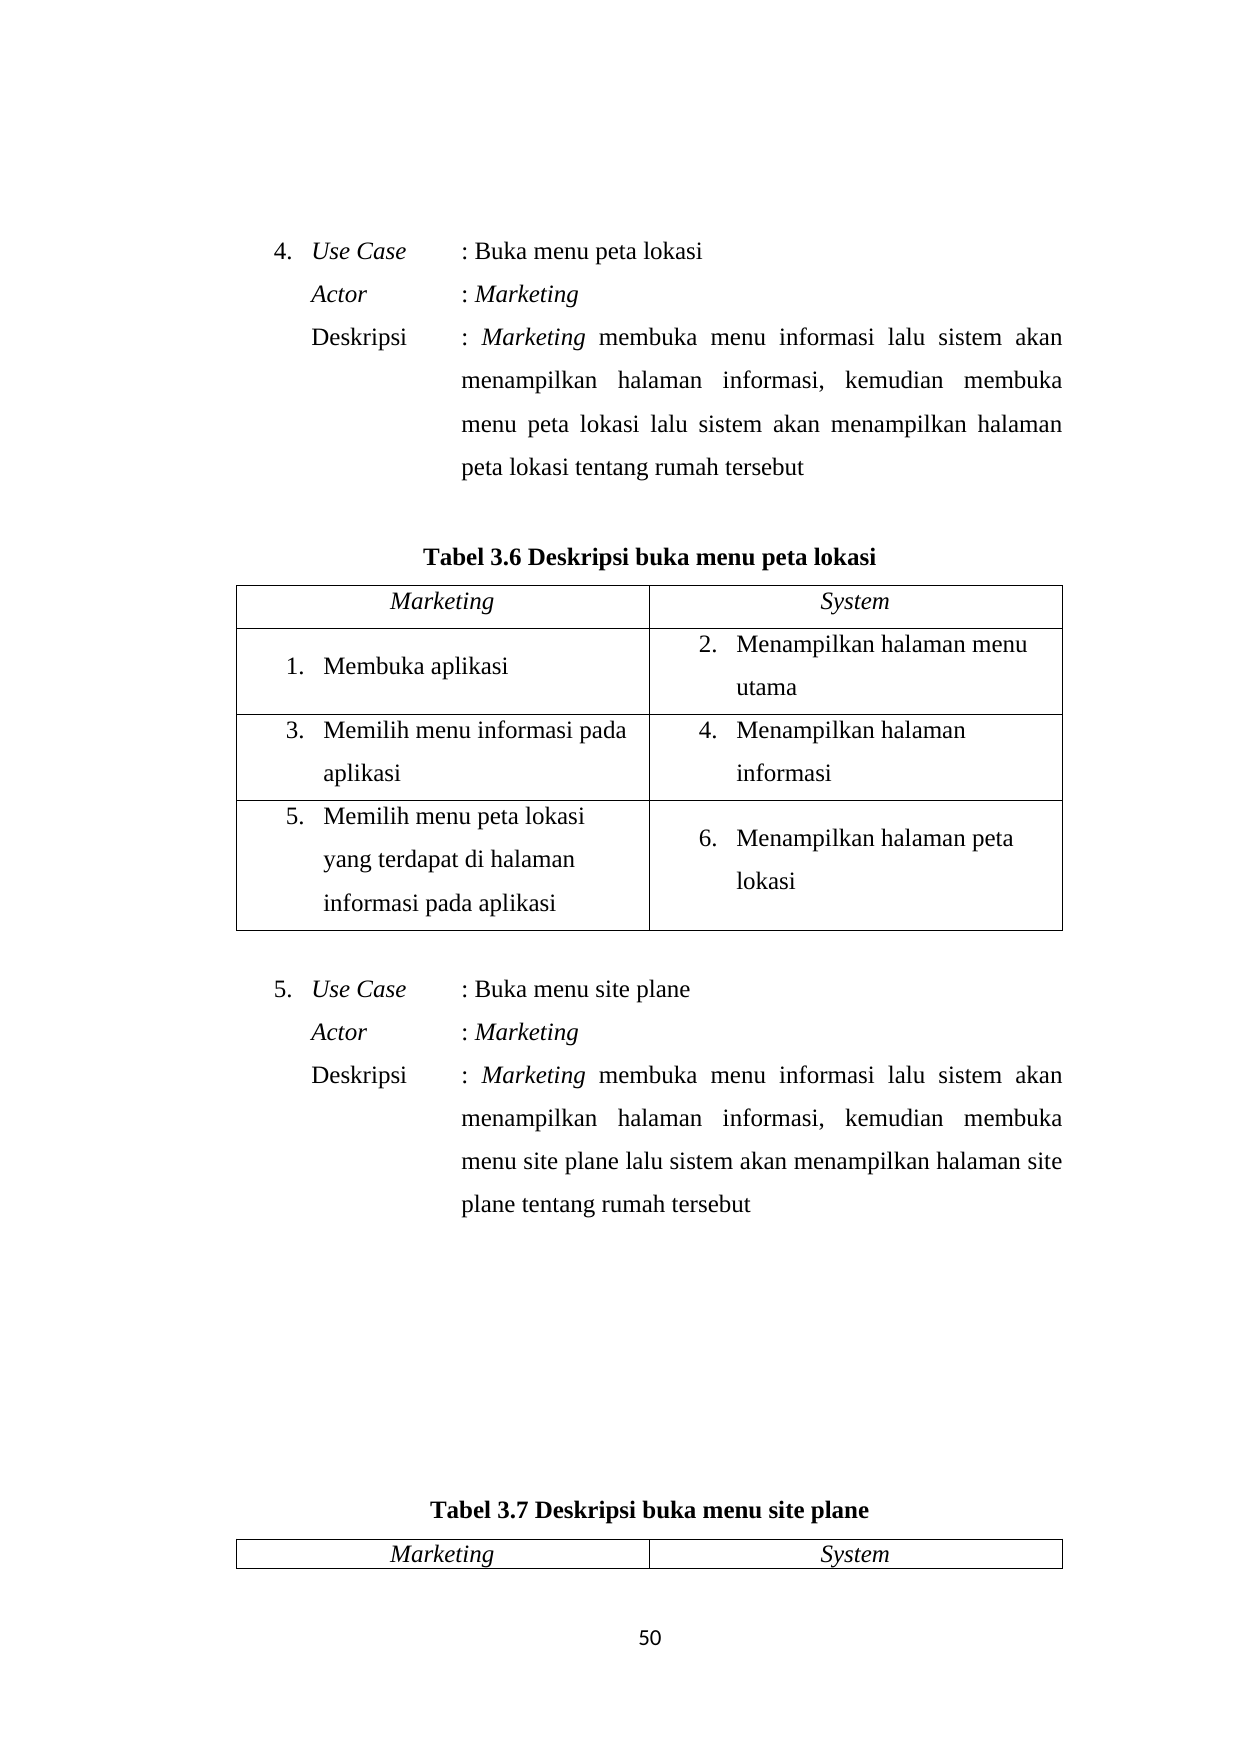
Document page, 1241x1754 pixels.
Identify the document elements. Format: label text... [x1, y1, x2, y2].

subtitle Tabel 3.7 Deskripsi buka menu site plane [236, 1495, 1063, 1524]
text Actor : Marketing [311, 1017, 1063, 1046]
table_cell Memilih menu peta lokasi yang terdapat di halaman informasi pada aplikasi [237, 801, 649, 929]
subtitle Tabel 3.6 Deskripsi buka menu peta lokasi [236, 542, 1063, 571]
text Deskripsi : Marketing membuka menu informasi lalu sistem akan menampilkan halaman informasi, kemudian membuka menu site plane lalu sistem akan menampilkan halaman site plane tentang rumah tersebut [311, 1060, 1063, 1218]
list Use Case : Buka menu site plane [274, 974, 1063, 1002]
table_cell Membuka aplikasi [237, 629, 649, 714]
text Actor : Marketing [311, 279, 1063, 308]
table_cell Menampilkan halaman menu utama [650, 629, 1062, 714]
table_cell Menampilkan halaman informasi [650, 715, 1062, 800]
table_cell Menampilkan halaman peta lokasi [650, 801, 1062, 929]
table_header Marketing [237, 1540, 649, 1568]
table_header System [650, 1540, 1062, 1568]
list Use Case : Buka menu peta lokasi [274, 236, 1063, 265]
table_header Marketing [237, 586, 649, 628]
text Deskripsi : Marketing membuka menu informasi lalu sistem akan menampilkan halaman informasi, kemudian membuka menu peta lokasi lalu sistem akan menampilkan halaman peta lokasi tentang rumah tersebut [311, 322, 1063, 481]
table_header System [650, 586, 1062, 628]
table_cell Memilih menu informasi pada aplikasi [237, 715, 649, 800]
